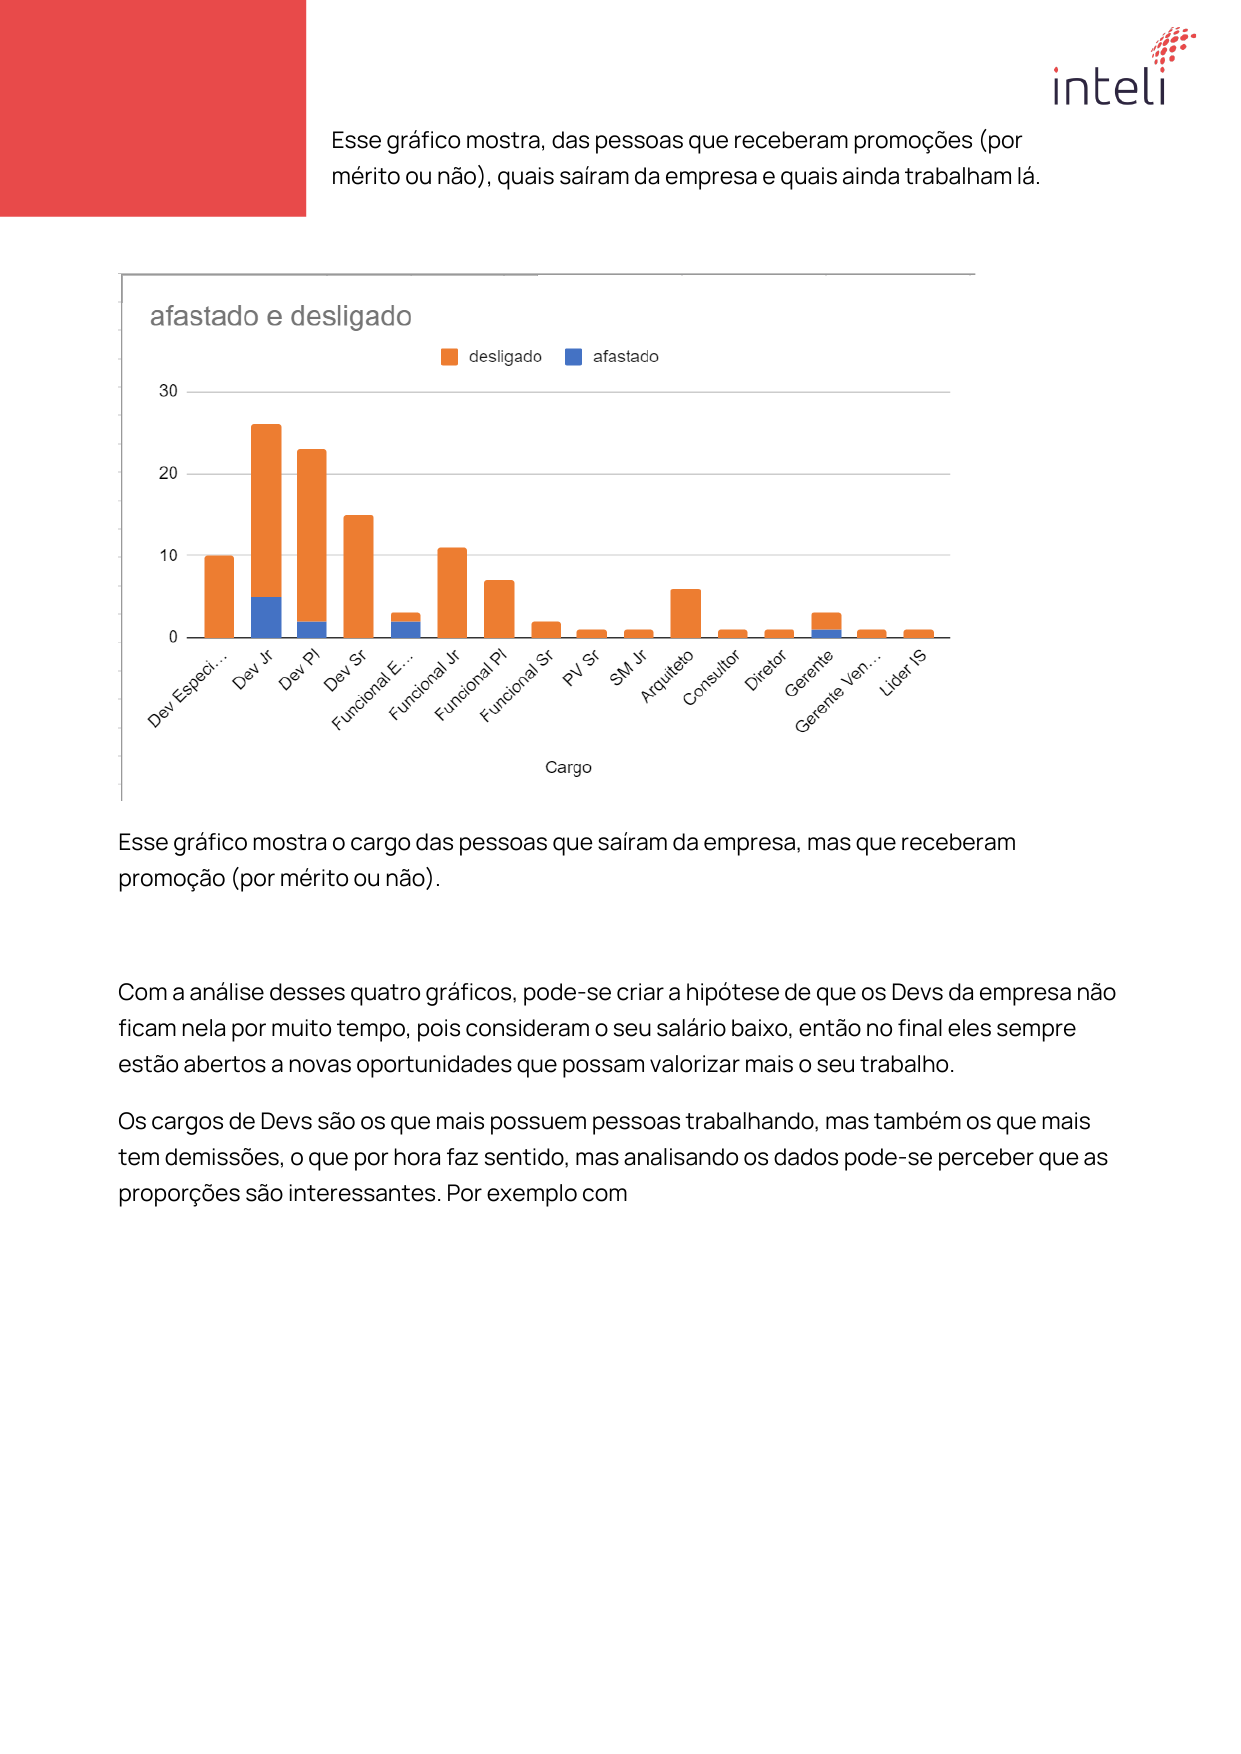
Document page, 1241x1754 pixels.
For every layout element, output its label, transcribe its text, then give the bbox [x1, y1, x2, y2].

picture [118, 273, 976, 801]
picture [1054, 27, 1197, 105]
text Com a análise desses quatro gráficos, pode-se criar a hipótese de que os Devs da empresa não ficam nela por muito tempo, pois consideram o seu salário baixo, então no final eles sempre estão abertos a novas oportunidades que possam valorizar mais o seu trabalho. [118, 976, 1122, 1079]
text Esse gráfico mostra o cargo das pessoas que saíram da empresa, mas que receberam promoção (por mérito ou não). [118, 826, 1122, 894]
text Esse gráfico mostra, das pessoas que receberam promoções (por mérito ou não), quais saíram da empresa e quais ainda trabalham lá. [118, 124, 1122, 191]
picture [0, 0, 307, 217]
text Os cargos de Devs são os que mais possuem pessoas trabalhando, mas também os que mais tem demissões, o que por hora faz sentido, mas analisando os dados pode-se perceber que as proporções são interessantes. Por exemplo com [118, 1105, 1122, 1208]
